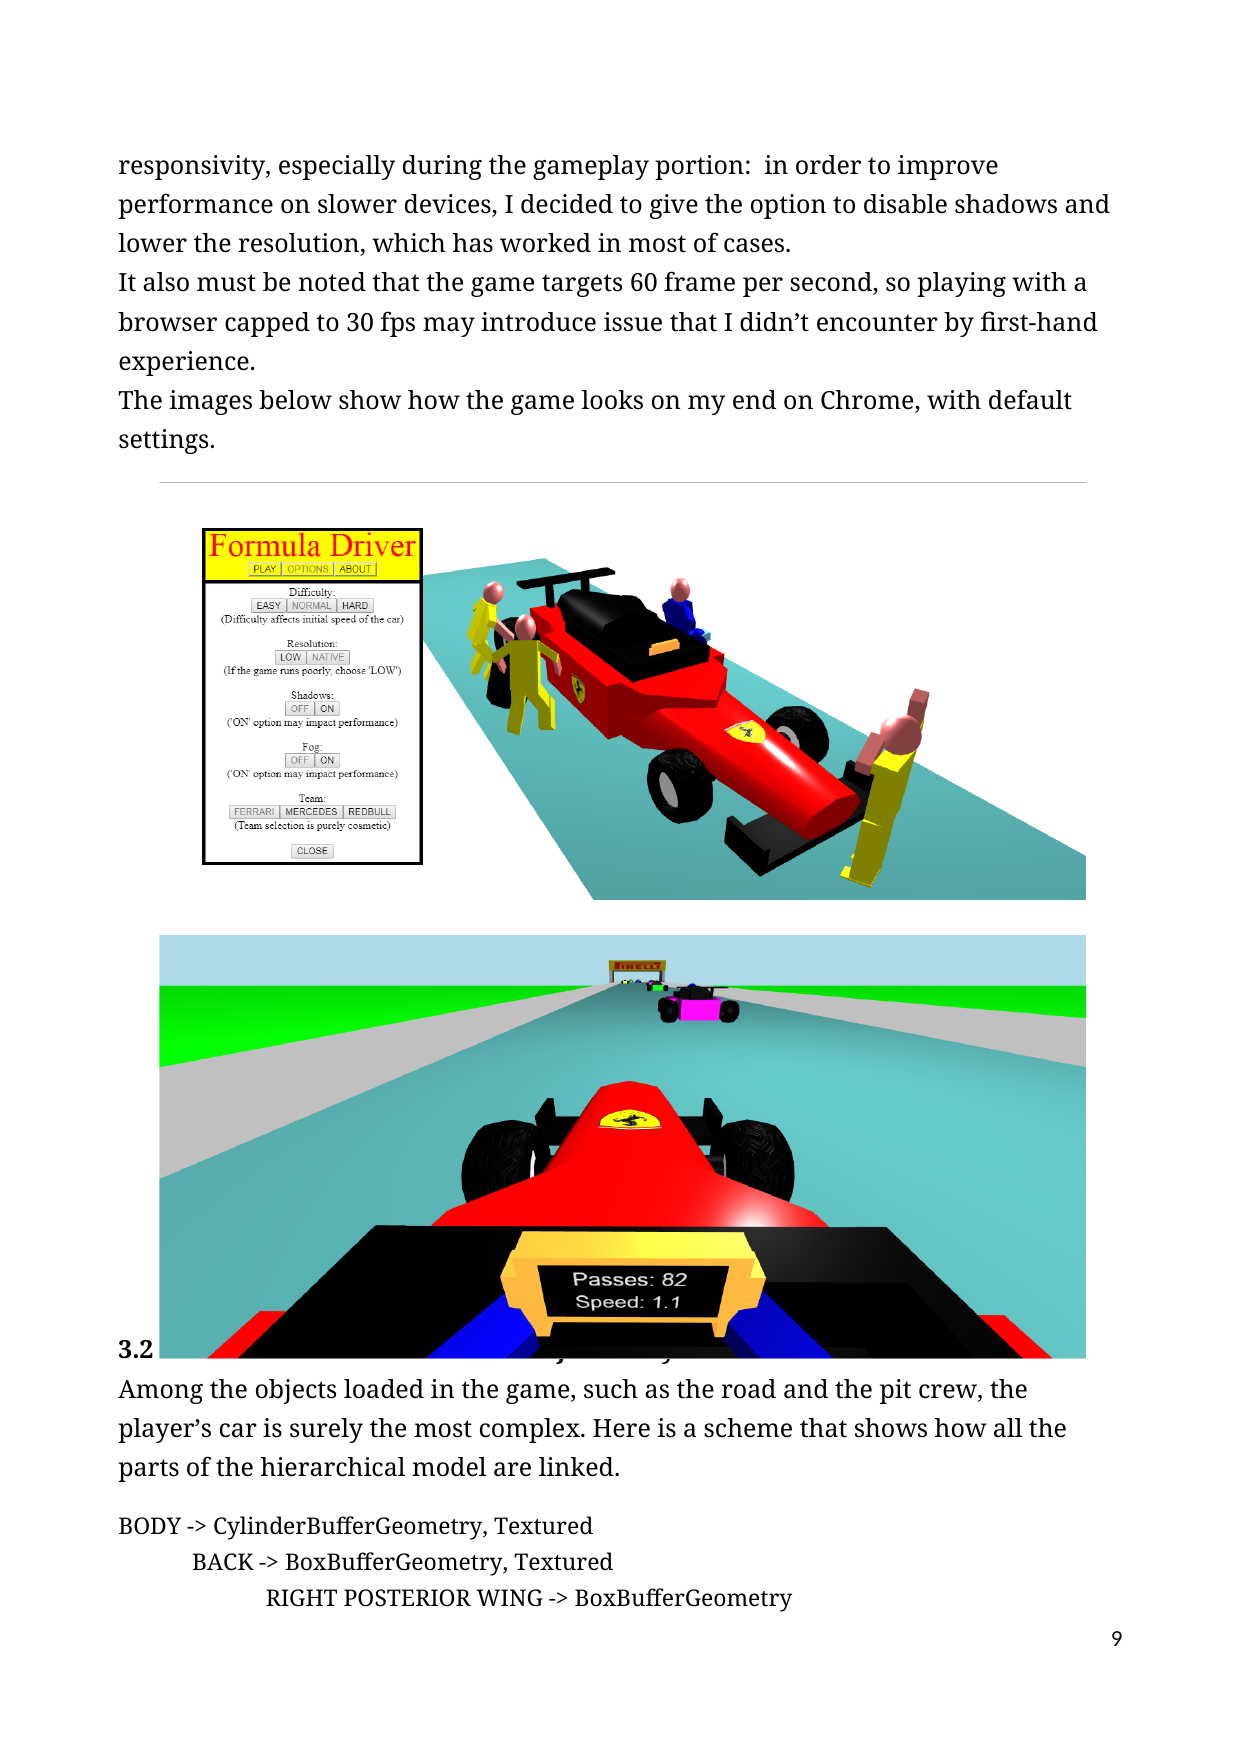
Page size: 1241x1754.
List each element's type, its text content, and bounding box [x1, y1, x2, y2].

text 3.2 – Scheme of the hierarchical object “Player’s car”: Among the objects loaded in the game, such as the road and the pit crew, the player’s car is surely the most complex. Here is a scheme that shows how all the parts of the hierarchical model are linked. [118, 1332, 1122, 1484]
picture [159, 935, 1086, 1359]
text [118, 1510, 1122, 1613]
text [118, 148, 1122, 456]
picture [159, 482, 1086, 900]
